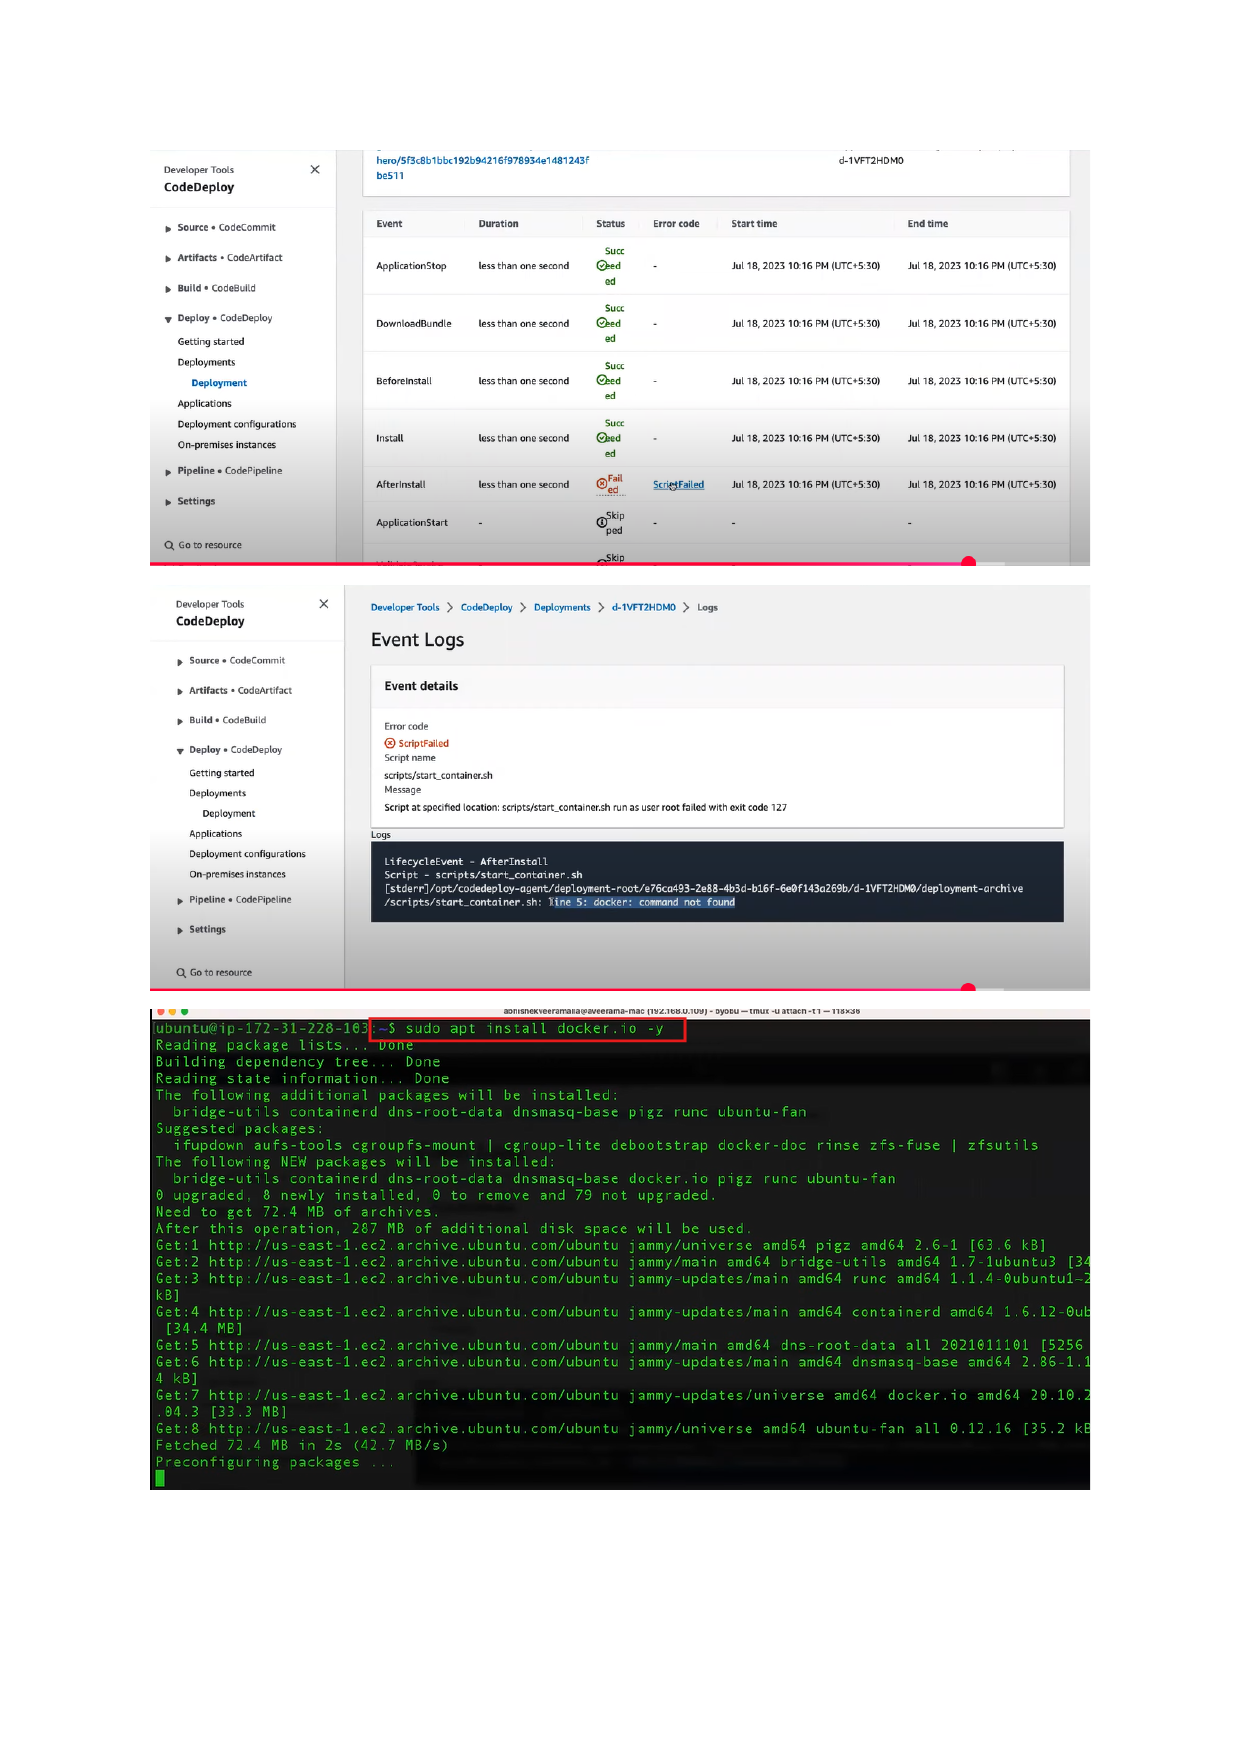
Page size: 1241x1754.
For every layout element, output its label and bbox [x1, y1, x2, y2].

picture [150, 585, 1091, 991]
picture [150, 150, 1091, 566]
picture [150, 1009, 1091, 1490]
